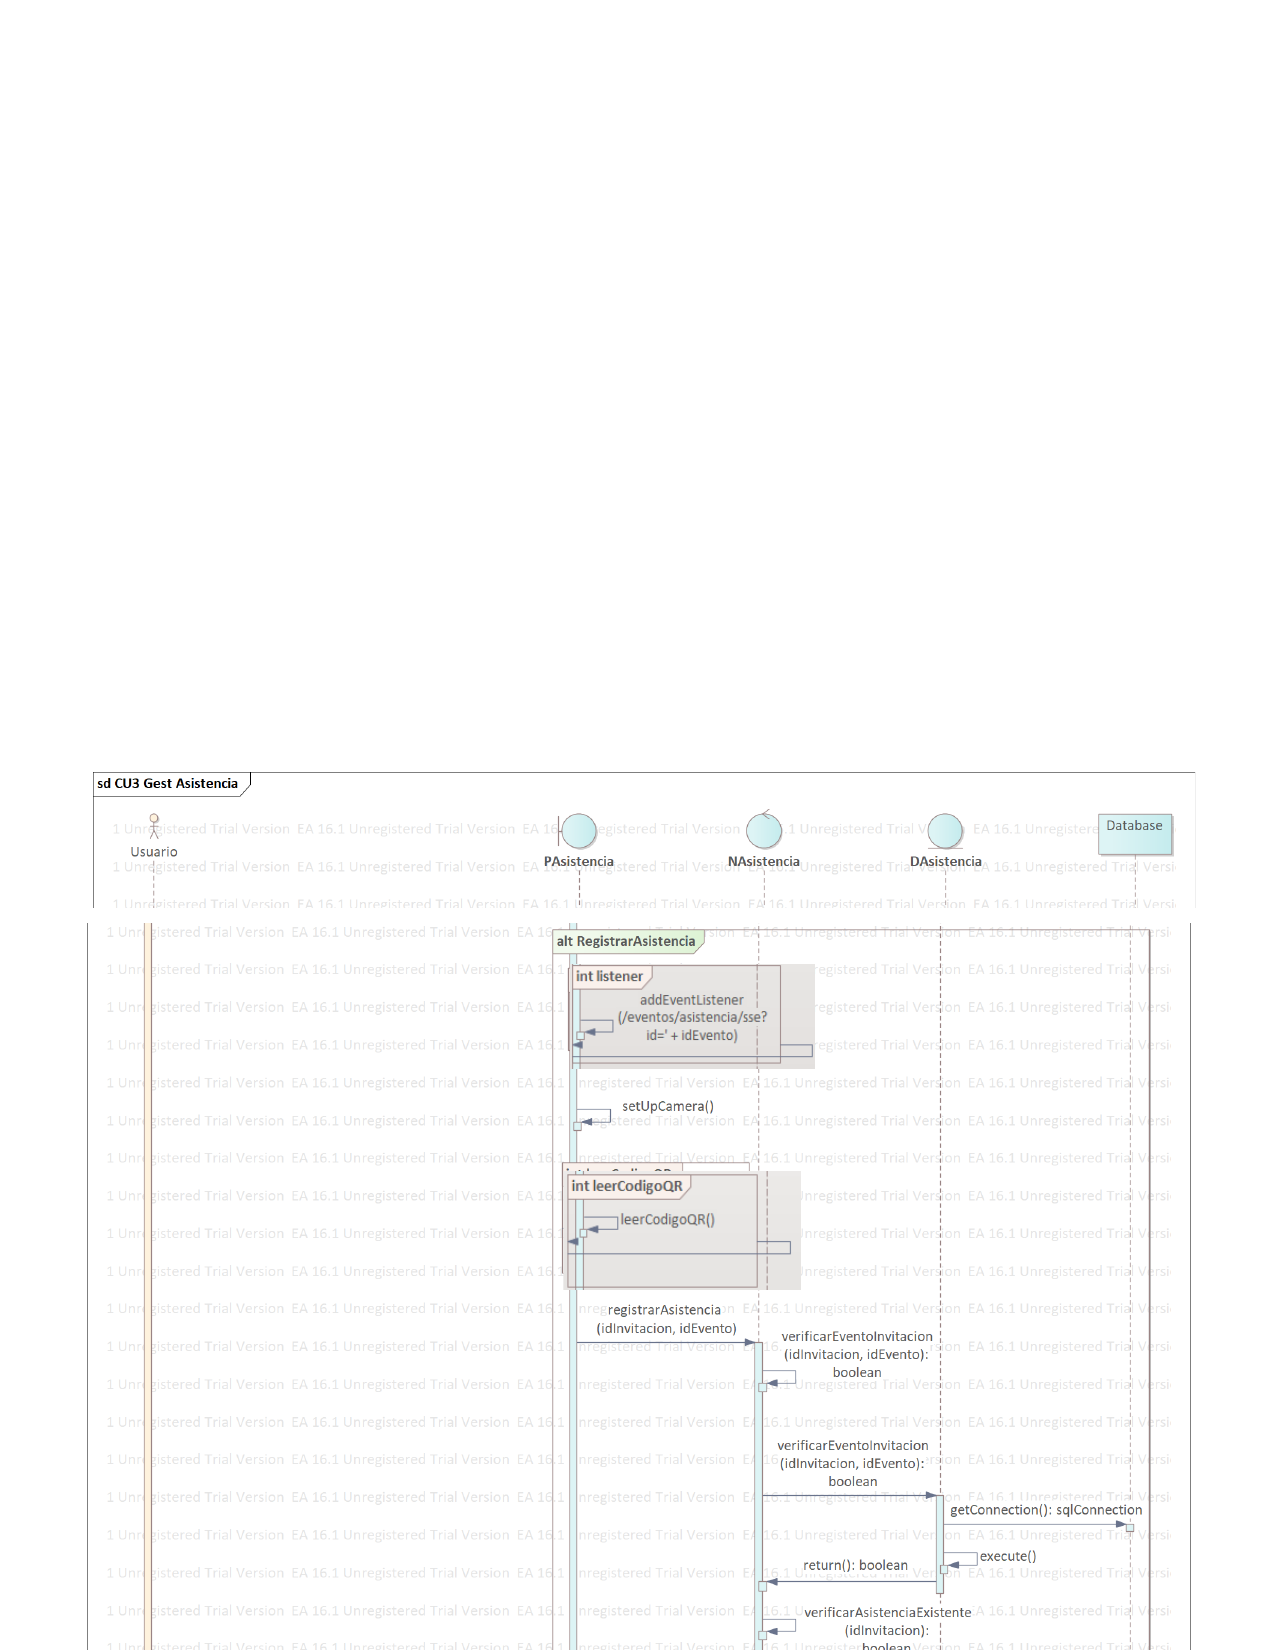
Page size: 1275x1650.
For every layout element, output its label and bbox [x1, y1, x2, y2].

picture [92, 771, 1196, 908]
picture [87, 923, 1191, 1650]
